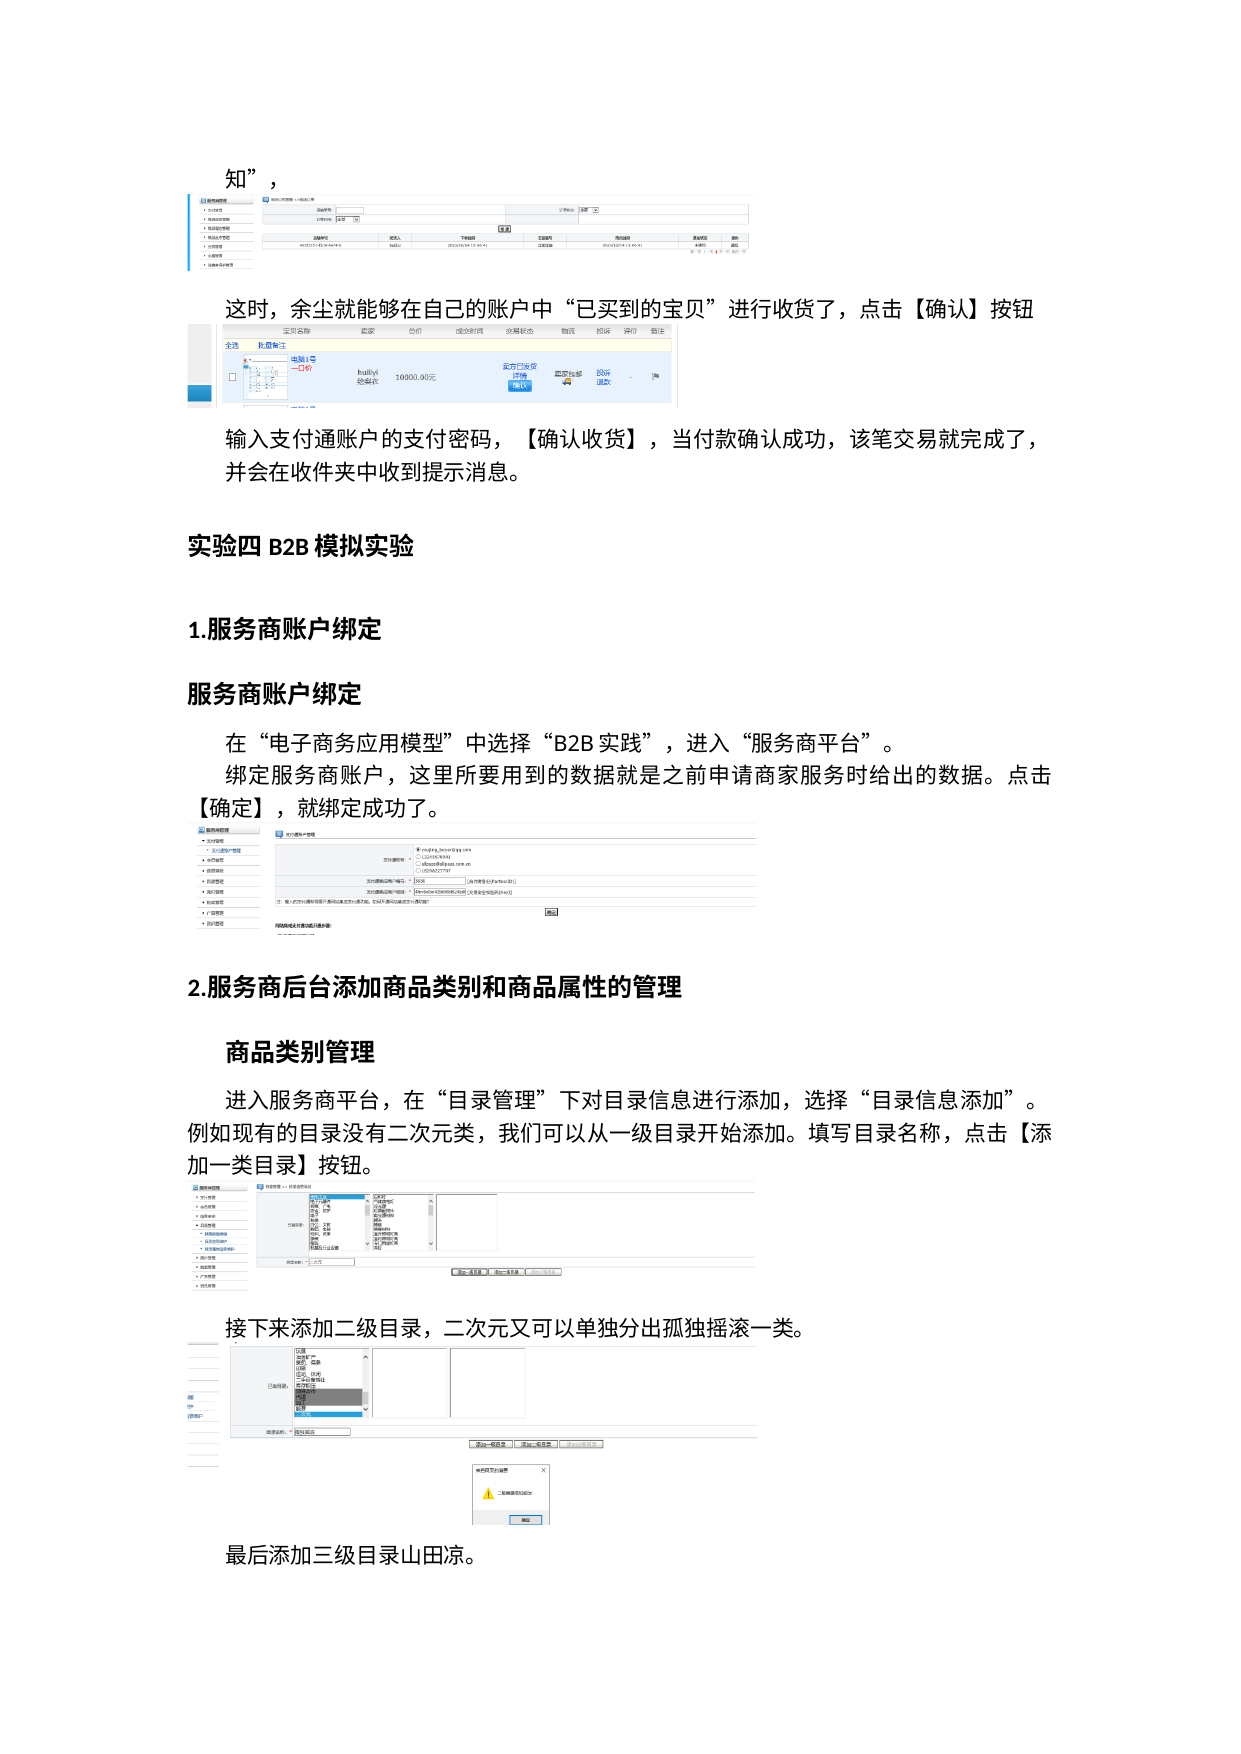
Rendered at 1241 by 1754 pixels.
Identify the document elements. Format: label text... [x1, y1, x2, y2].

picture [187, 822, 757, 935]
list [225, 162, 1053, 194]
text 进入服务商平台，在“目录管理”下对目录信息进行添加，选择“目录信息添加”。例如现有的目录没有二次元类，我们可以从一级目录开始添加。填写目录名称，点击【添加一类目录】按钮。 [187, 1083, 1053, 1180]
picture [187, 1342, 758, 1525]
text 商品类别管理 [187, 1018, 1053, 1083]
list 接下来添加二级目录，二次元又可以单独分出孤独摇滚一类。 [225, 1310, 1053, 1343]
list 输入支付通账户的支付密码，【确认收货】，当付款确认成功，该笔交易就完成了，并会在收件夹中收到提示消息。 [225, 422, 1053, 487]
list 最后添加三级目录山田凉。 [225, 1538, 1053, 1570]
picture [190, 194, 758, 271]
text 2.服务商后台添加商品类别和商品属性的管理 [187, 953, 1053, 1018]
text 绑定服务商账户，这里所要用到的数据就是之前申请商家服务时给出的数据。点击【确定】，就绑定成功了。 [187, 758, 1053, 823]
list 这时，余尘就能够在自己的账户中“已买到的宝贝”进行收货了，点击【确认】按钮 [225, 292, 1053, 324]
picture [187, 1180, 755, 1305]
list 在“电子商务应用模型”中选择“B2B实践”，进入“服务商平台”。 [225, 725, 1053, 758]
text 1.服务商账户绑定 [187, 595, 1053, 660]
subtitle 实验四 B2B模拟实验 [187, 512, 1053, 577]
text 服务商账户绑定 [187, 660, 1053, 725]
picture [187, 324, 758, 408]
